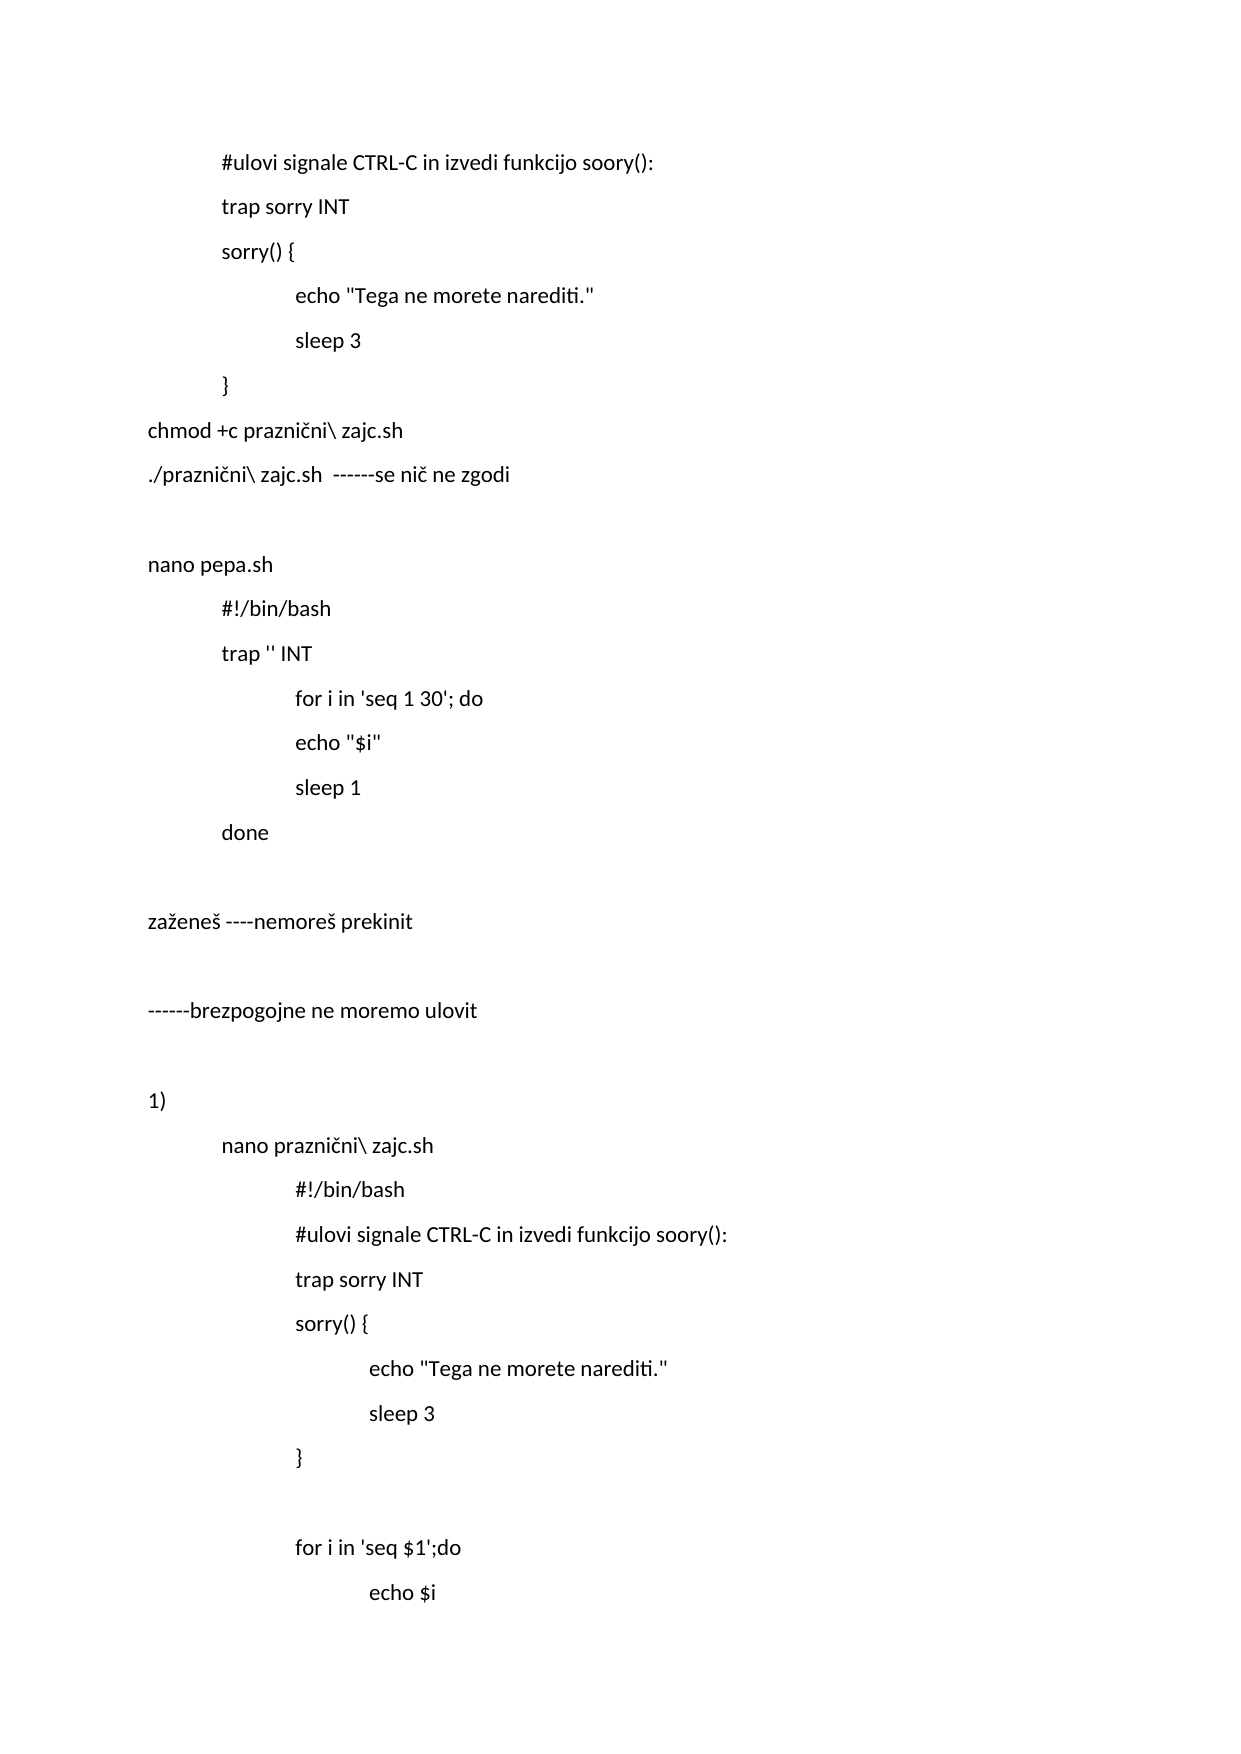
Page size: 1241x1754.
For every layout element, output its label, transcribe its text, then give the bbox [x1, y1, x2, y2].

text done [148, 818, 1093, 846]
text trap sorry INT [148, 1265, 1093, 1293]
text nano praznični\ zajc.sh [148, 1131, 1093, 1159]
text echo $i [148, 1578, 1093, 1606]
text sorry() { [148, 237, 1093, 265]
text chmod +c praznični\ zajc.sh [148, 416, 1093, 444]
text ------brezpogojne ne moremo ulovit [148, 997, 1093, 1025]
text echo "Tega ne morete narediti." [148, 282, 1093, 310]
text ./praznični\ zajc.sh ------se nič ne zgodi [148, 460, 1093, 488]
text for i in 'seq $1';do [148, 1533, 1093, 1561]
text echo "Tega ne morete narediti." [148, 1354, 1093, 1382]
text sleep 3 [148, 1399, 1093, 1427]
text zaženeš ----nemoreš prekinit [148, 907, 1093, 935]
text trap sorry INT [148, 192, 1093, 220]
text #ulovi signale CTRL-C in izvedi funkcijo soory(): [148, 1220, 1093, 1248]
text 1) [148, 1086, 1093, 1114]
text #!/bin/bash [148, 1175, 1093, 1203]
text sleep 1 [148, 773, 1093, 801]
text nano pepa.sh [148, 550, 1093, 578]
text sleep 3 [148, 326, 1093, 354]
text trap '' INT [148, 639, 1093, 667]
text #!/bin/bash [148, 594, 1093, 622]
text for i in 'seq 1 30'; do [148, 684, 1093, 712]
text sorry() { [148, 1309, 1093, 1337]
text echo "$i" [148, 728, 1093, 757]
text } [148, 1443, 1093, 1472]
text } [148, 371, 1093, 399]
text #ulovi signale CTRL-C in izvedi funkcijo soory(): [148, 148, 1093, 176]
